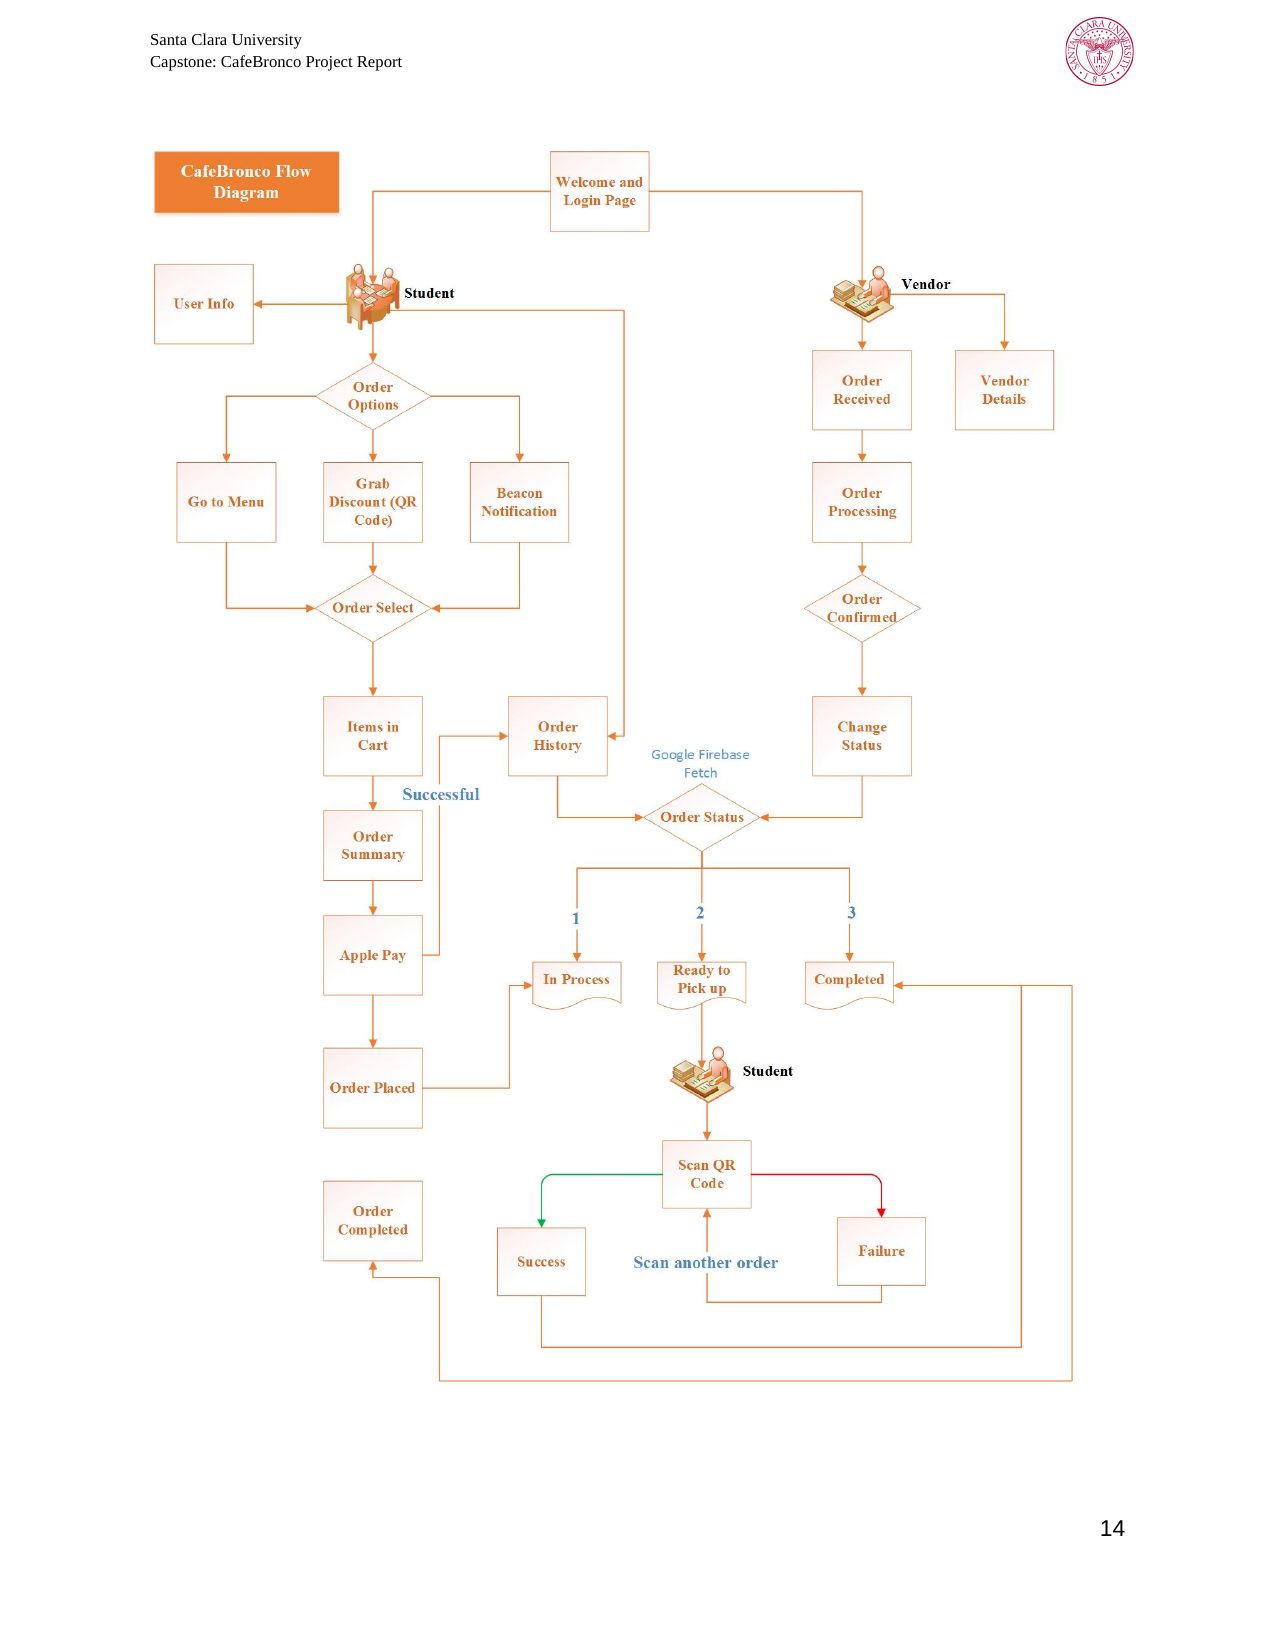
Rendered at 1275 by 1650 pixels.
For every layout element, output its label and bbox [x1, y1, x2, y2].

picture [1065, 17, 1134, 86]
picture [150, 150, 1073, 1382]
